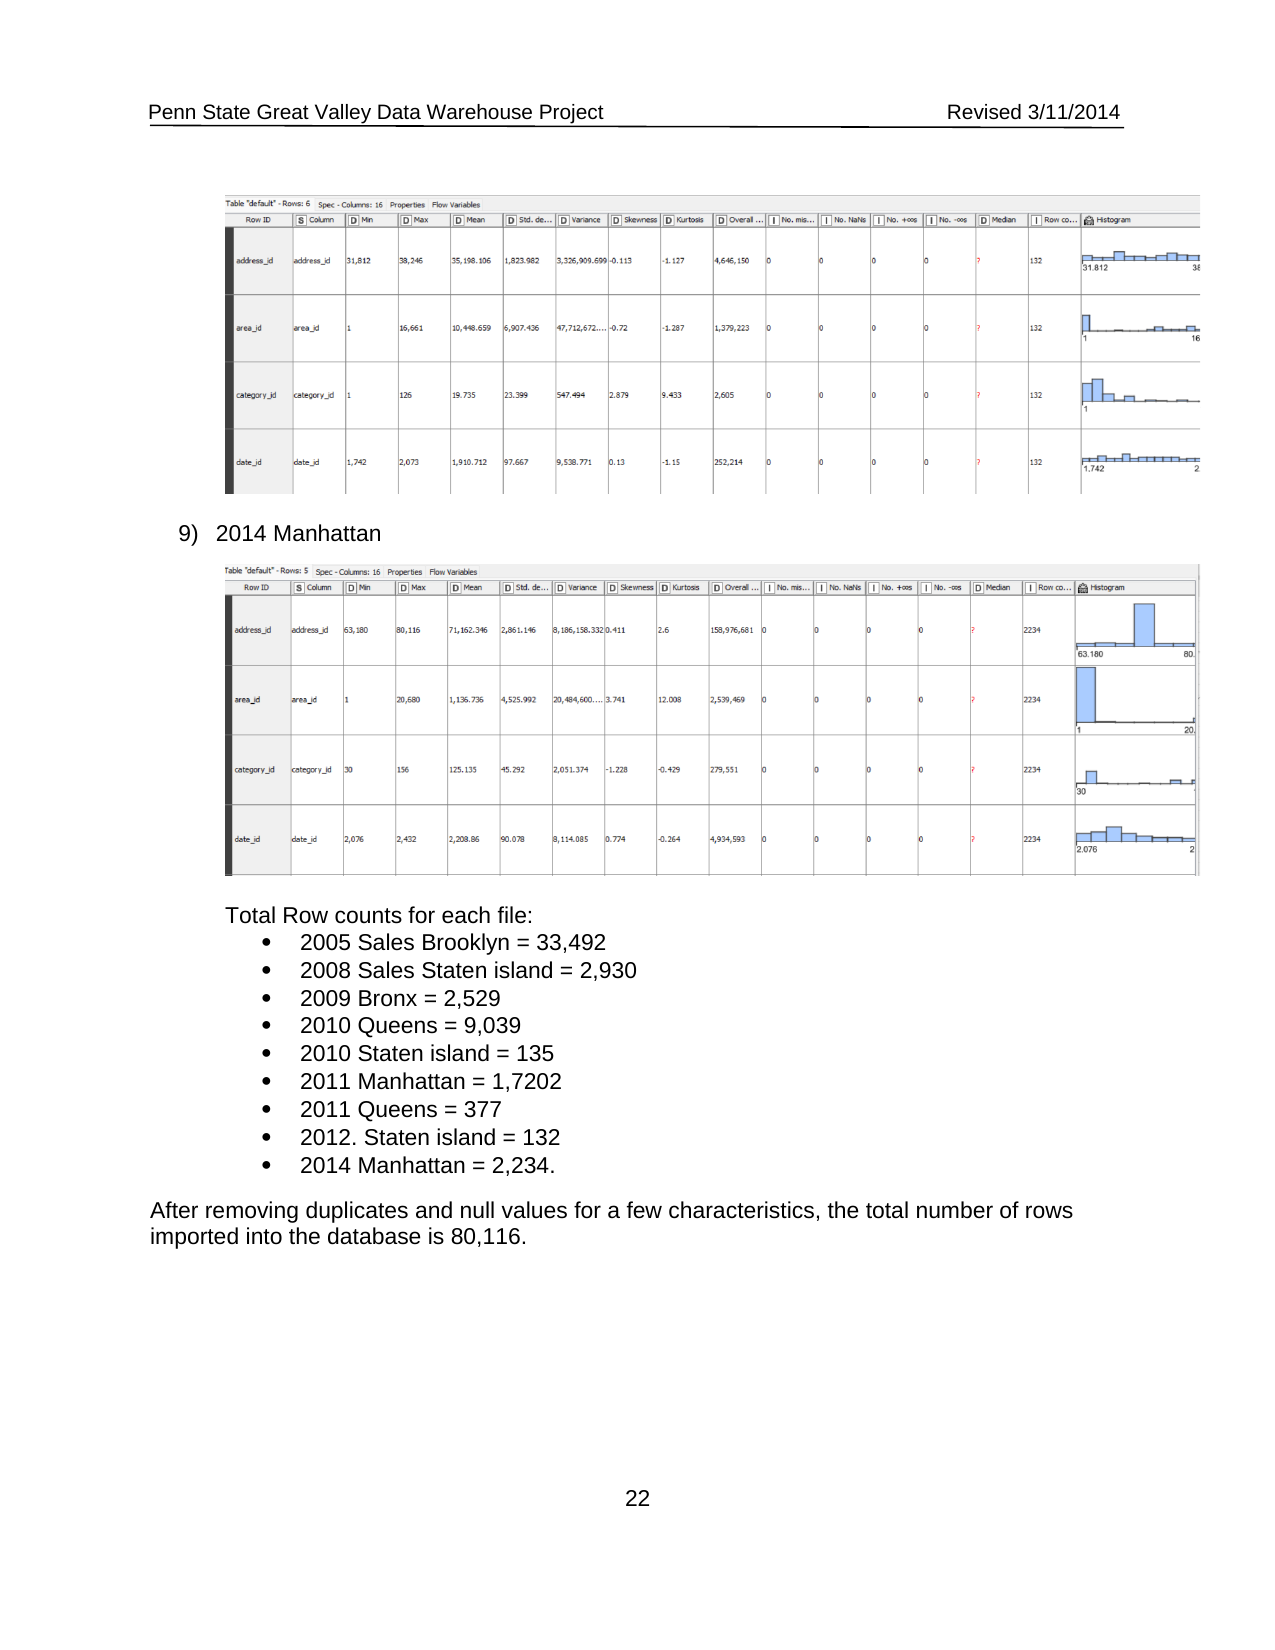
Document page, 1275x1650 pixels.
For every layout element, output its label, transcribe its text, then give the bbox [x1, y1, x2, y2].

list 2012. Staten island = 132 [262, 1124, 1125, 1150]
list 2014 Manhattan = 2,234. [262, 1152, 1125, 1178]
list 2008 Sales Staten island = 2,930 [262, 957, 1125, 983]
list 2010 Staten island = 135 [262, 1040, 1125, 1067]
text Total Row counts for each file: [225, 902, 1125, 929]
list 2005 Sales Brooklyn = 33,492 [262, 929, 1125, 955]
picture [225, 564, 1200, 876]
text After removing duplicates and null values for a few characteristics, the total number of rows imported into the database is 80,116. [150, 1197, 1125, 1249]
list 2010 Queens = 9,039 [262, 1012, 1125, 1039]
list 2014 Manhattan [178, 520, 1125, 546]
list 2011 Manhattan = 1,7202 [262, 1068, 1125, 1094]
picture [225, 195, 1200, 494]
list 2009 Bronx = 2,529 [262, 984, 1125, 1011]
list 2011 Queens = 377 [262, 1096, 1125, 1122]
